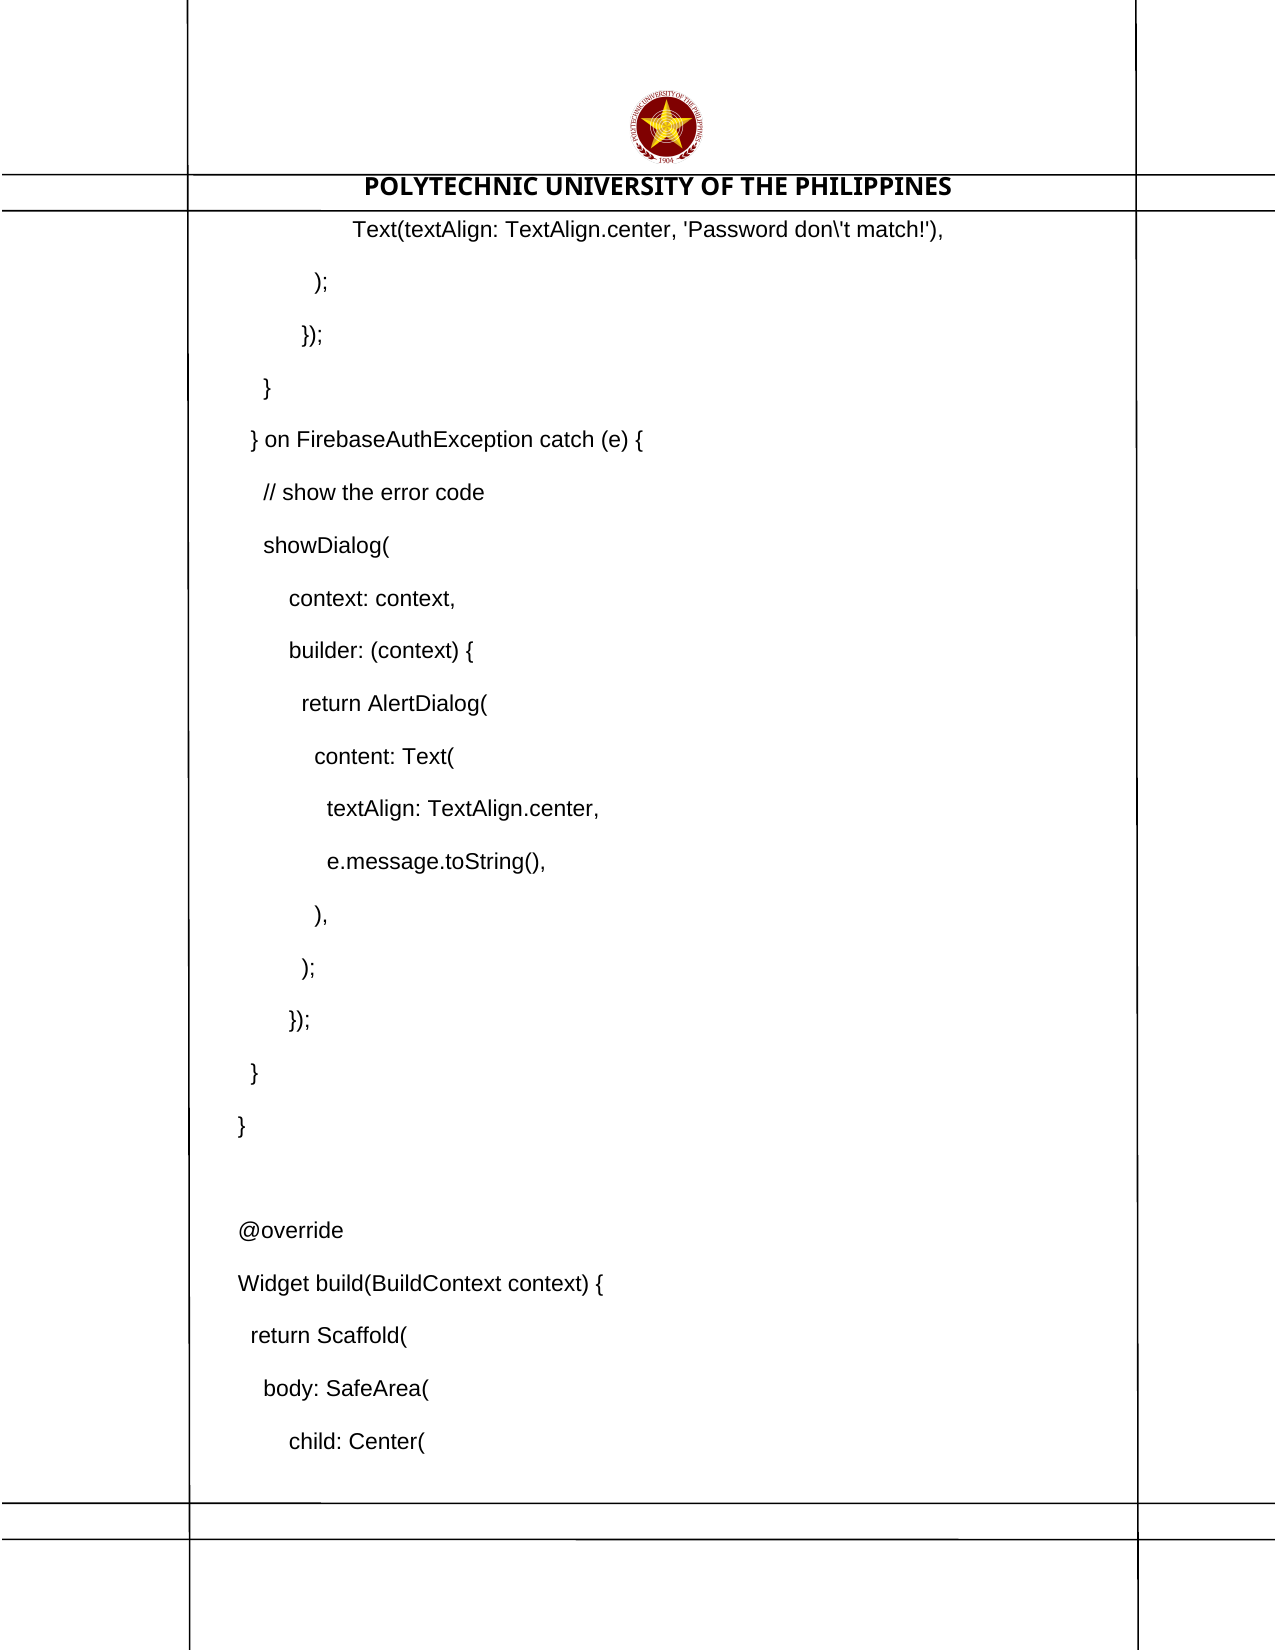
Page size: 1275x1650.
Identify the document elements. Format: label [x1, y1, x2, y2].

picture [629, 90, 703, 164]
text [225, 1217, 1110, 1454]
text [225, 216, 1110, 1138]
